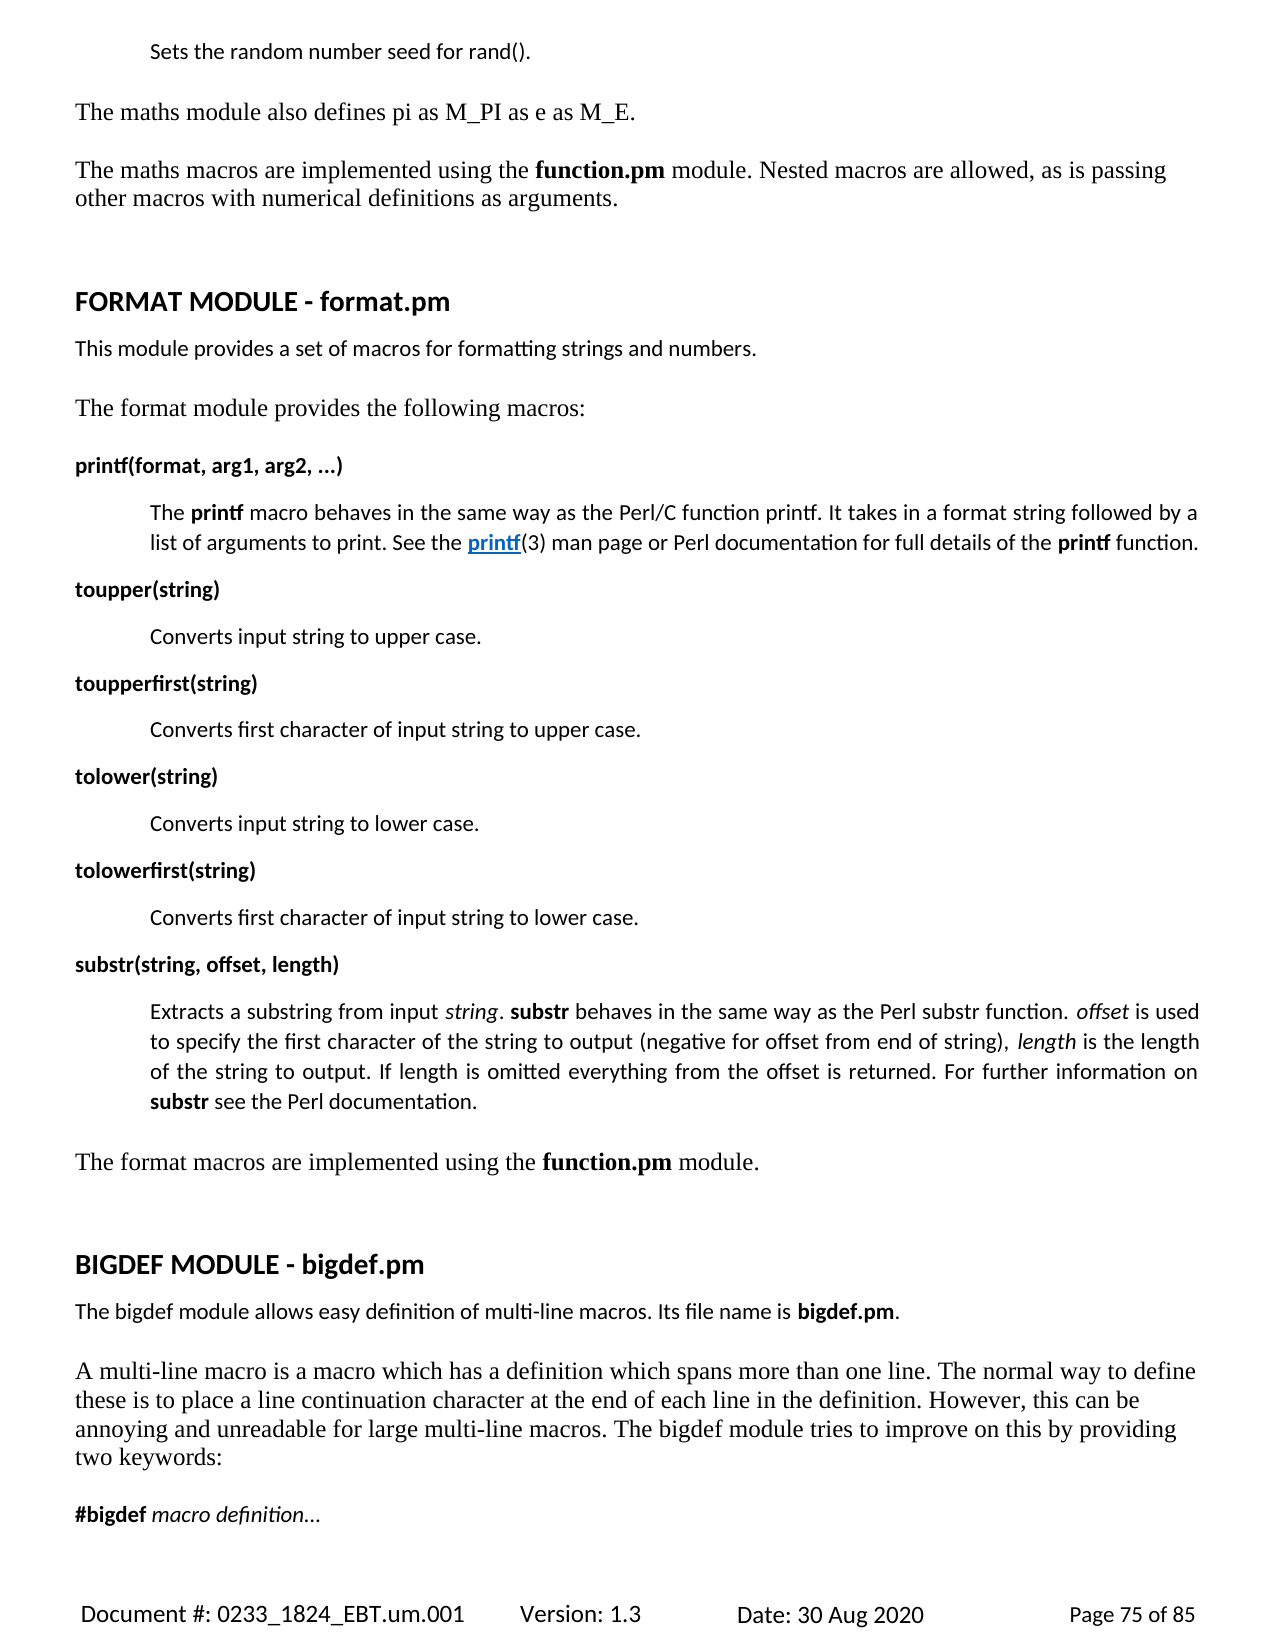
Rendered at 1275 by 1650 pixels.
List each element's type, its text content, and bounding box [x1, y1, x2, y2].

text The printf macro behaves in the same way as the Perl/C function printf. It takes in a format string followed by a list of arguments to print. See the printf(3) man page or Perl documentation for full details of the printf function. [150, 498, 1200, 556]
text printf(format, arg1, arg2, ...) [75, 451, 1200, 479]
text Converts input string to lower case. [150, 809, 1200, 837]
text The maths module also defines pi as M_PI as e as M_E. [75, 97, 1200, 126]
subtitle FORMAT MODULE - format.pm [75, 283, 1200, 318]
text toupperfirst(string) [75, 669, 1200, 697]
text substr(string, offset, length) [75, 950, 1200, 978]
text The format module provides the following macros: [75, 393, 1200, 422]
text This module provides a set of macros for formatting strings and numbers. [75, 334, 1200, 362]
text Extracts a substring from input string. substr behaves in the same way as the Perl substr function. offset is used to specify the first character of the string to output (negative for offset from end of string), length is the length of the string to output. If length is omitted everything from the offset is returned. For further information on substr see the Perl documentation. [150, 997, 1200, 1115]
text The bigdef module allows easy definition of multi-line macros. Its file name is bigdef.pm. [75, 1297, 1200, 1325]
text A multi-line macro is a macro which has a definition which spans more than one line. The normal way to define these is to place a line continuation character at the end of each line in the definition. However, this can be annoying and unreadable for large multi-line macros. The bigdef module tries to improve on this by providing two keywords: [75, 1356, 1200, 1471]
text The maths macros are implemented using the function.pm module. Nested macros are allowed, as is passing other macros with numerical definitions as arguments. [75, 155, 1200, 212]
subtitle BIGDEF MODULE - bigdef.pm [75, 1246, 1200, 1282]
text toupper(string) [75, 575, 1200, 603]
text Converts input string to upper case. [150, 622, 1200, 650]
text tolowerfirst(string) [75, 856, 1200, 884]
text Converts first character of input string to upper case. [150, 716, 1200, 743]
text Converts first character of input string to lower case. [150, 903, 1200, 931]
text Sets the random number seed for rand(). [150, 37, 1200, 66]
text tolower(string) [75, 762, 1200, 790]
text The format macros are implemented using the function.pm module. [75, 1147, 1200, 1176]
text #bigdef macro definition... [75, 1500, 1200, 1528]
